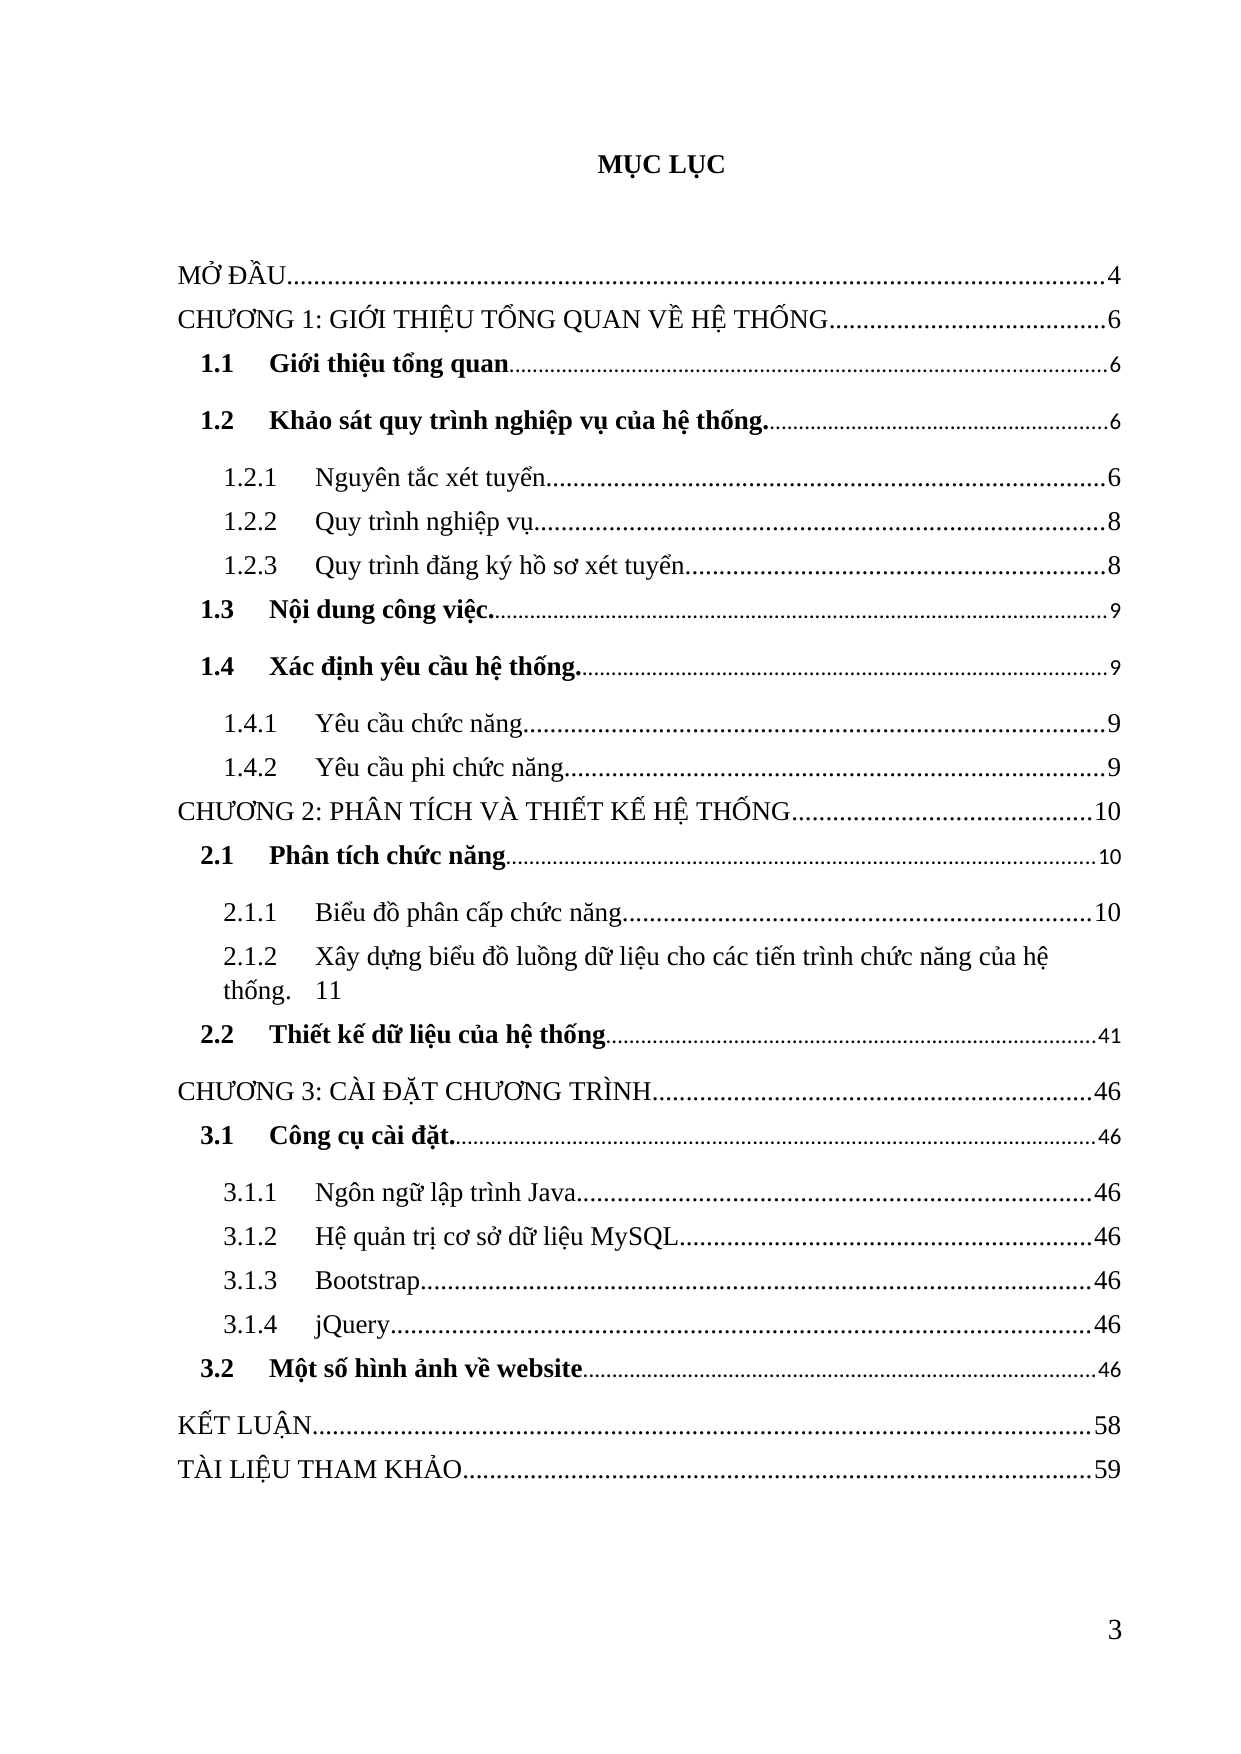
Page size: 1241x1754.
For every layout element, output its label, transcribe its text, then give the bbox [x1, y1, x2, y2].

text MỤC LỤC [201, 148, 1122, 179]
